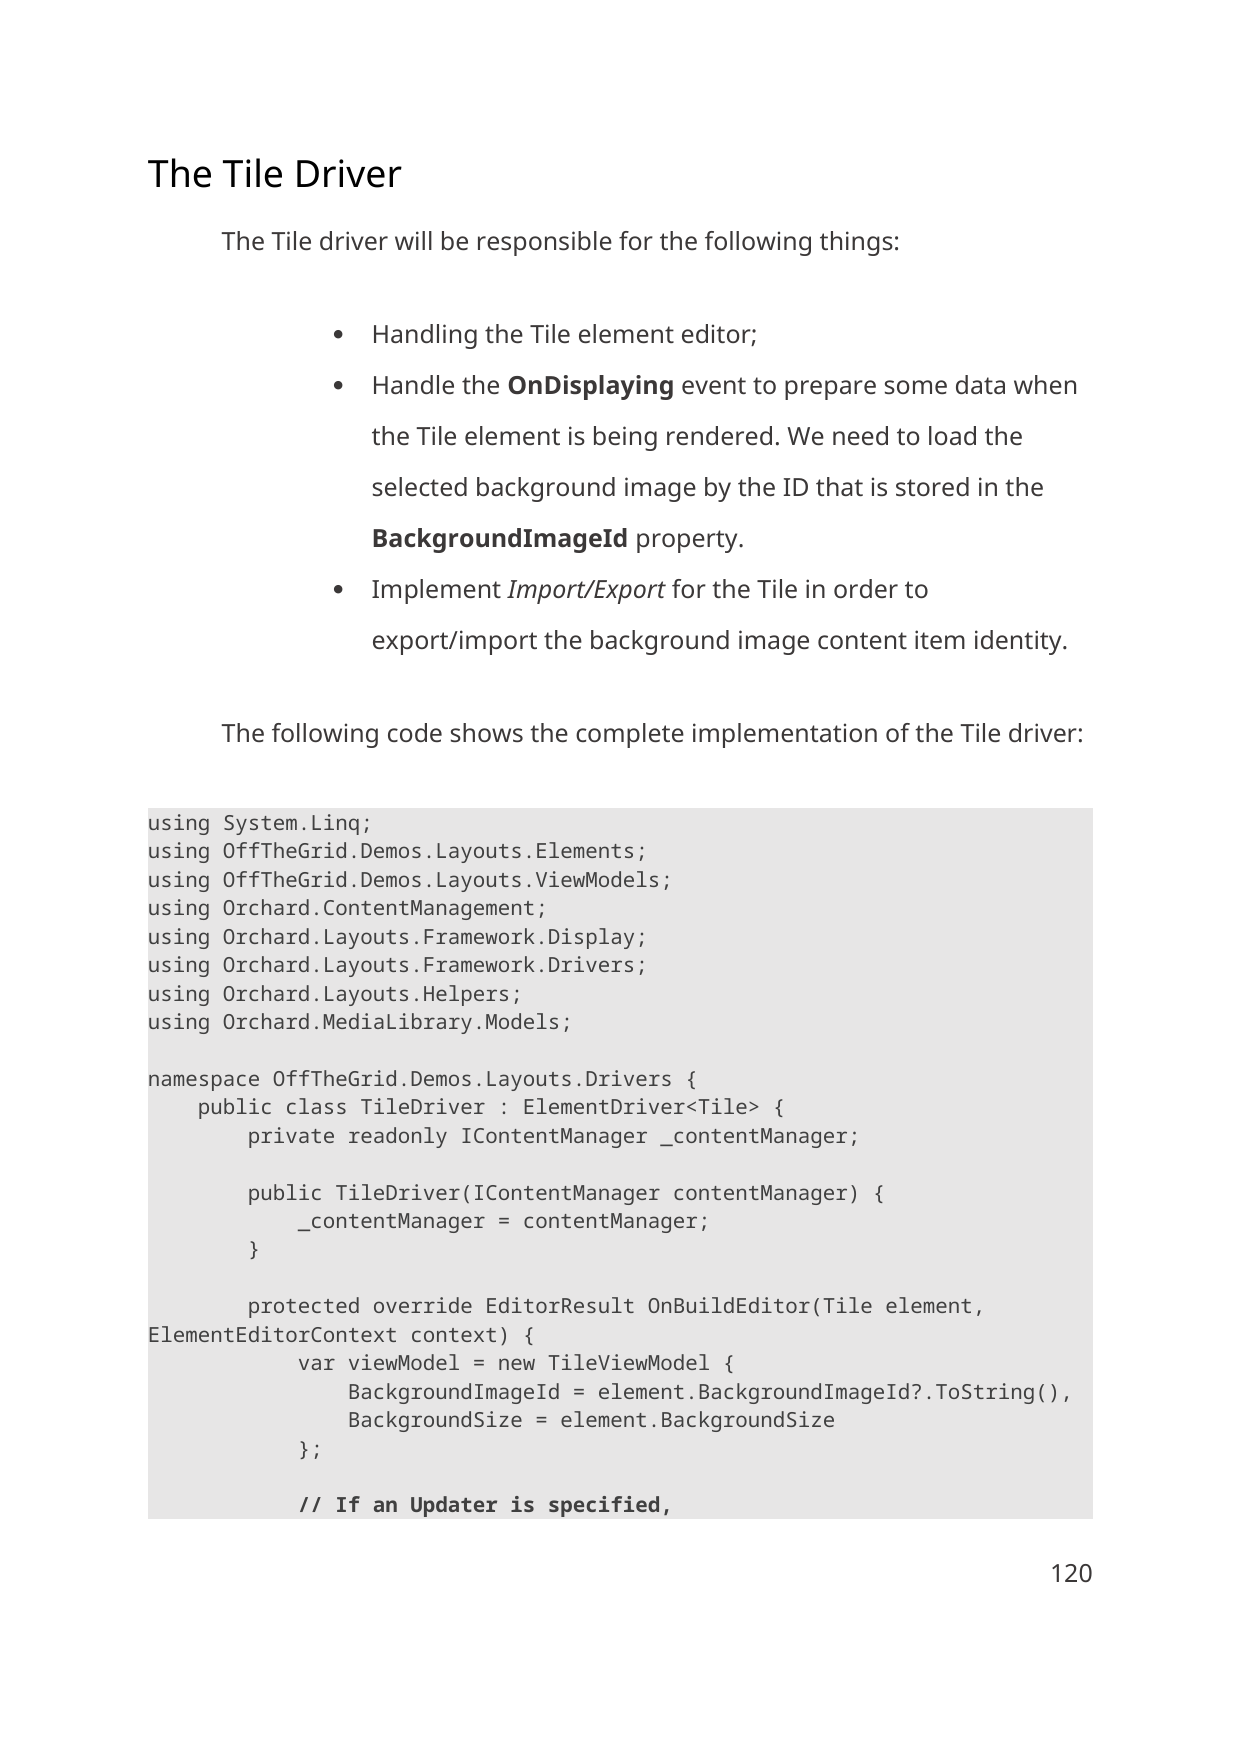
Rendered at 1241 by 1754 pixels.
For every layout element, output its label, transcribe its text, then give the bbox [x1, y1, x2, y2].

text using System.Linq; [148, 808, 1093, 836]
text public class TileDriver : ElementDriver<Tile> { [148, 1092, 1093, 1121]
text using Orchard.ContentManagement; [148, 893, 1093, 922]
text namespace OffTheGrid.Demos.Layouts.Drivers { [148, 1064, 1093, 1092]
text var viewModel = new TileViewModel { [148, 1348, 1093, 1377]
text using Orchard.Layouts.Framework.Drivers; [148, 950, 1093, 979]
text // If an Updater is specified, [148, 1491, 1093, 1519]
text using Orchard.MediaLibrary.Models; [148, 1007, 1093, 1036]
text private readonly IContentManager _contentManager; [148, 1121, 1093, 1149]
list Handle the OnDisplaying event to prepare some data when the Tile element is being rendered. We need to load the selected background image by the ID that is stored in the BackgroundImageId property. [334, 367, 1093, 554]
text }; [148, 1434, 1093, 1462]
text protected override EditorResult OnBuildEditor(Tile element, ElementEditorContext context) { [148, 1291, 1093, 1348]
text _contentManager = contentManager; [148, 1206, 1093, 1234]
text The following code shows the complete implementation of the Tile driver: [148, 715, 1093, 749]
text using Orchard.Layouts.Framework.Display; [148, 922, 1093, 950]
list Implement Import/Export for the Tile in order to export/import the background image content item identity. [334, 572, 1093, 657]
text BackgroundSize = element.BackgroundSize [148, 1405, 1093, 1434]
text using OffTheGrid.Demos.Layouts.ViewModels; [148, 865, 1093, 893]
subtitle The Tile Driver [148, 148, 1093, 199]
text The Tile driver will be responsible for the following things: [148, 224, 1093, 258]
text using OffTheGrid.Demos.Layouts.Elements; [148, 836, 1093, 865]
text BackgroundImageId = element.BackgroundImageId?.ToString(), [148, 1377, 1093, 1405]
text using Orchard.Layouts.Helpers; [148, 979, 1093, 1007]
list Handling the Tile element editor; [334, 316, 1093, 350]
text } [148, 1234, 1093, 1263]
text public TileDriver(IContentManager contentManager) { [148, 1178, 1093, 1206]
